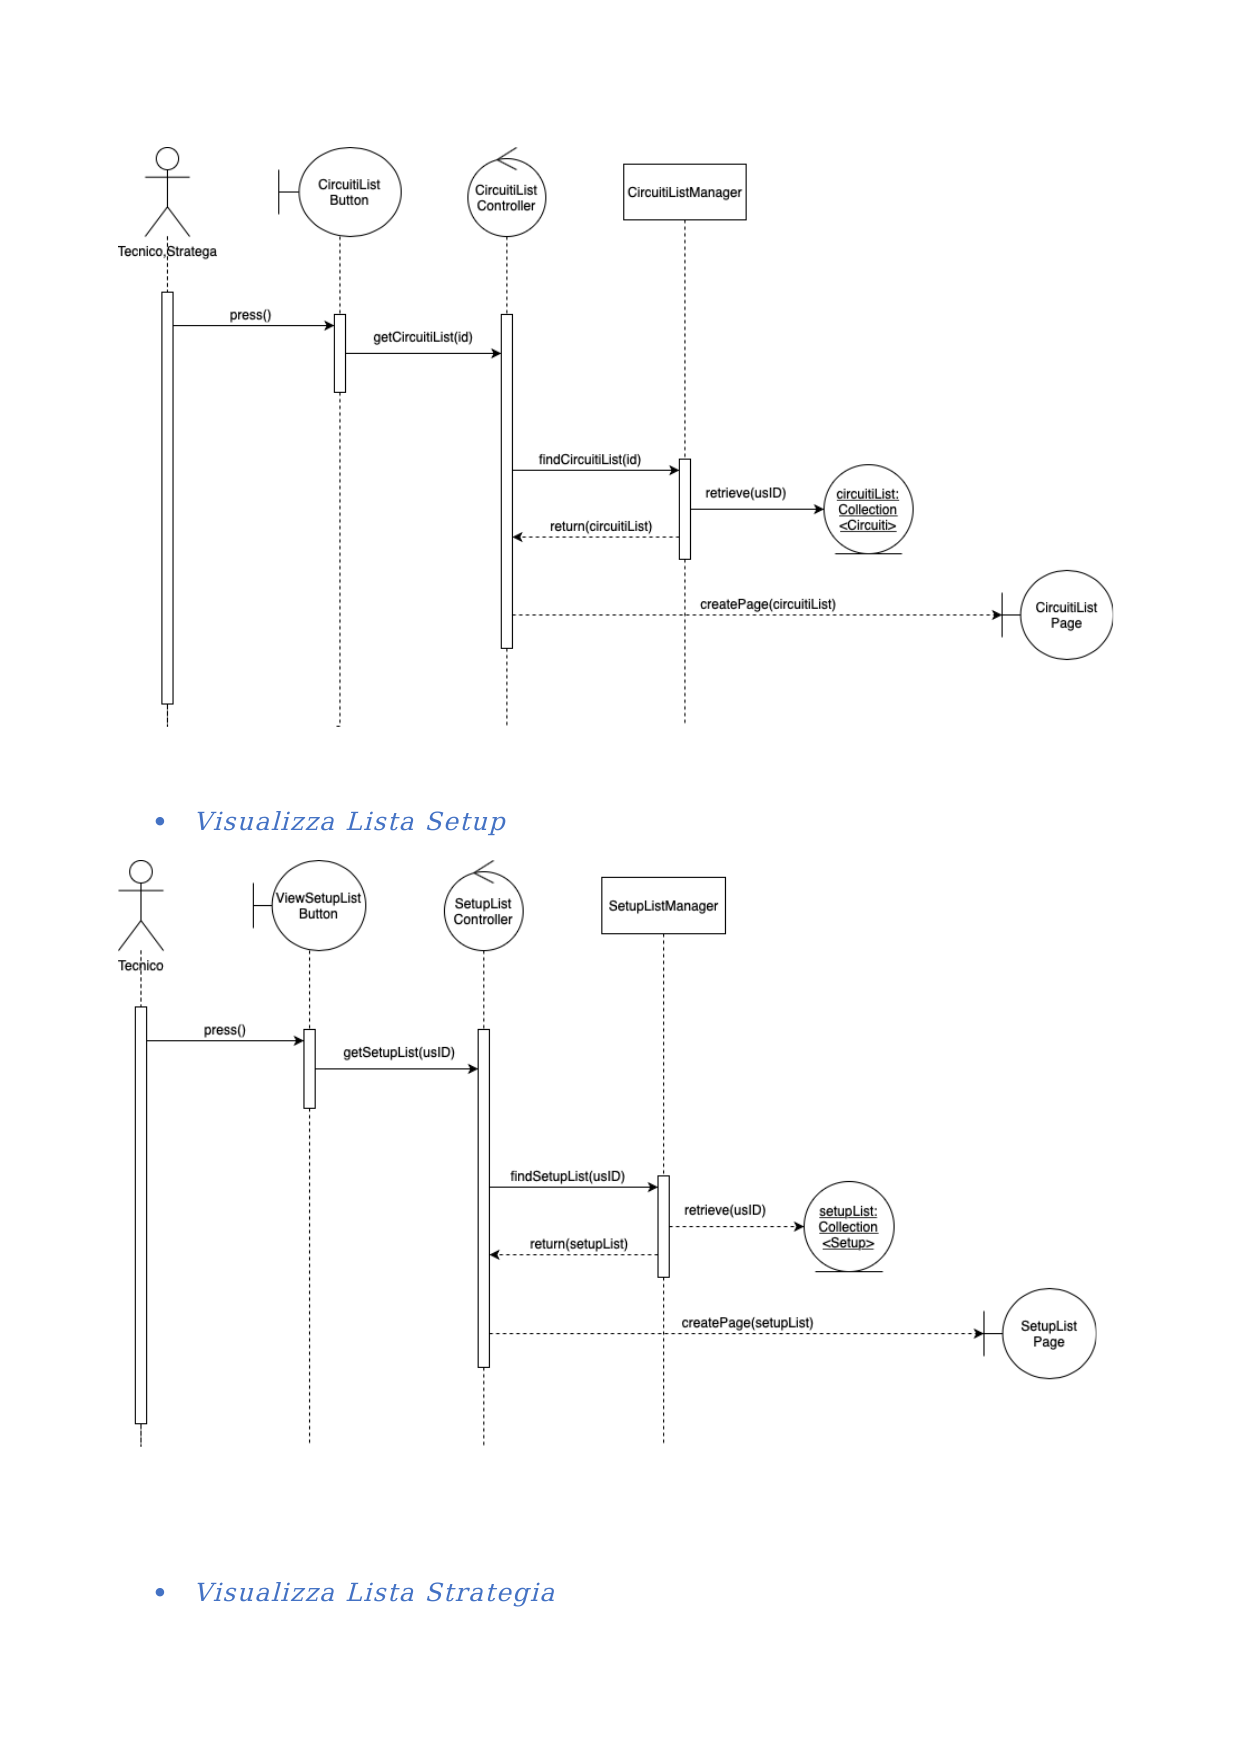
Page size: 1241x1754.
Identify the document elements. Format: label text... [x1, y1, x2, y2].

subtitle Visualizza Lista Strategia [156, 1577, 1122, 1607]
picture [118, 860, 1097, 1448]
picture [118, 147, 1114, 728]
subtitle Visualizza Lista Setup [156, 805, 1122, 836]
